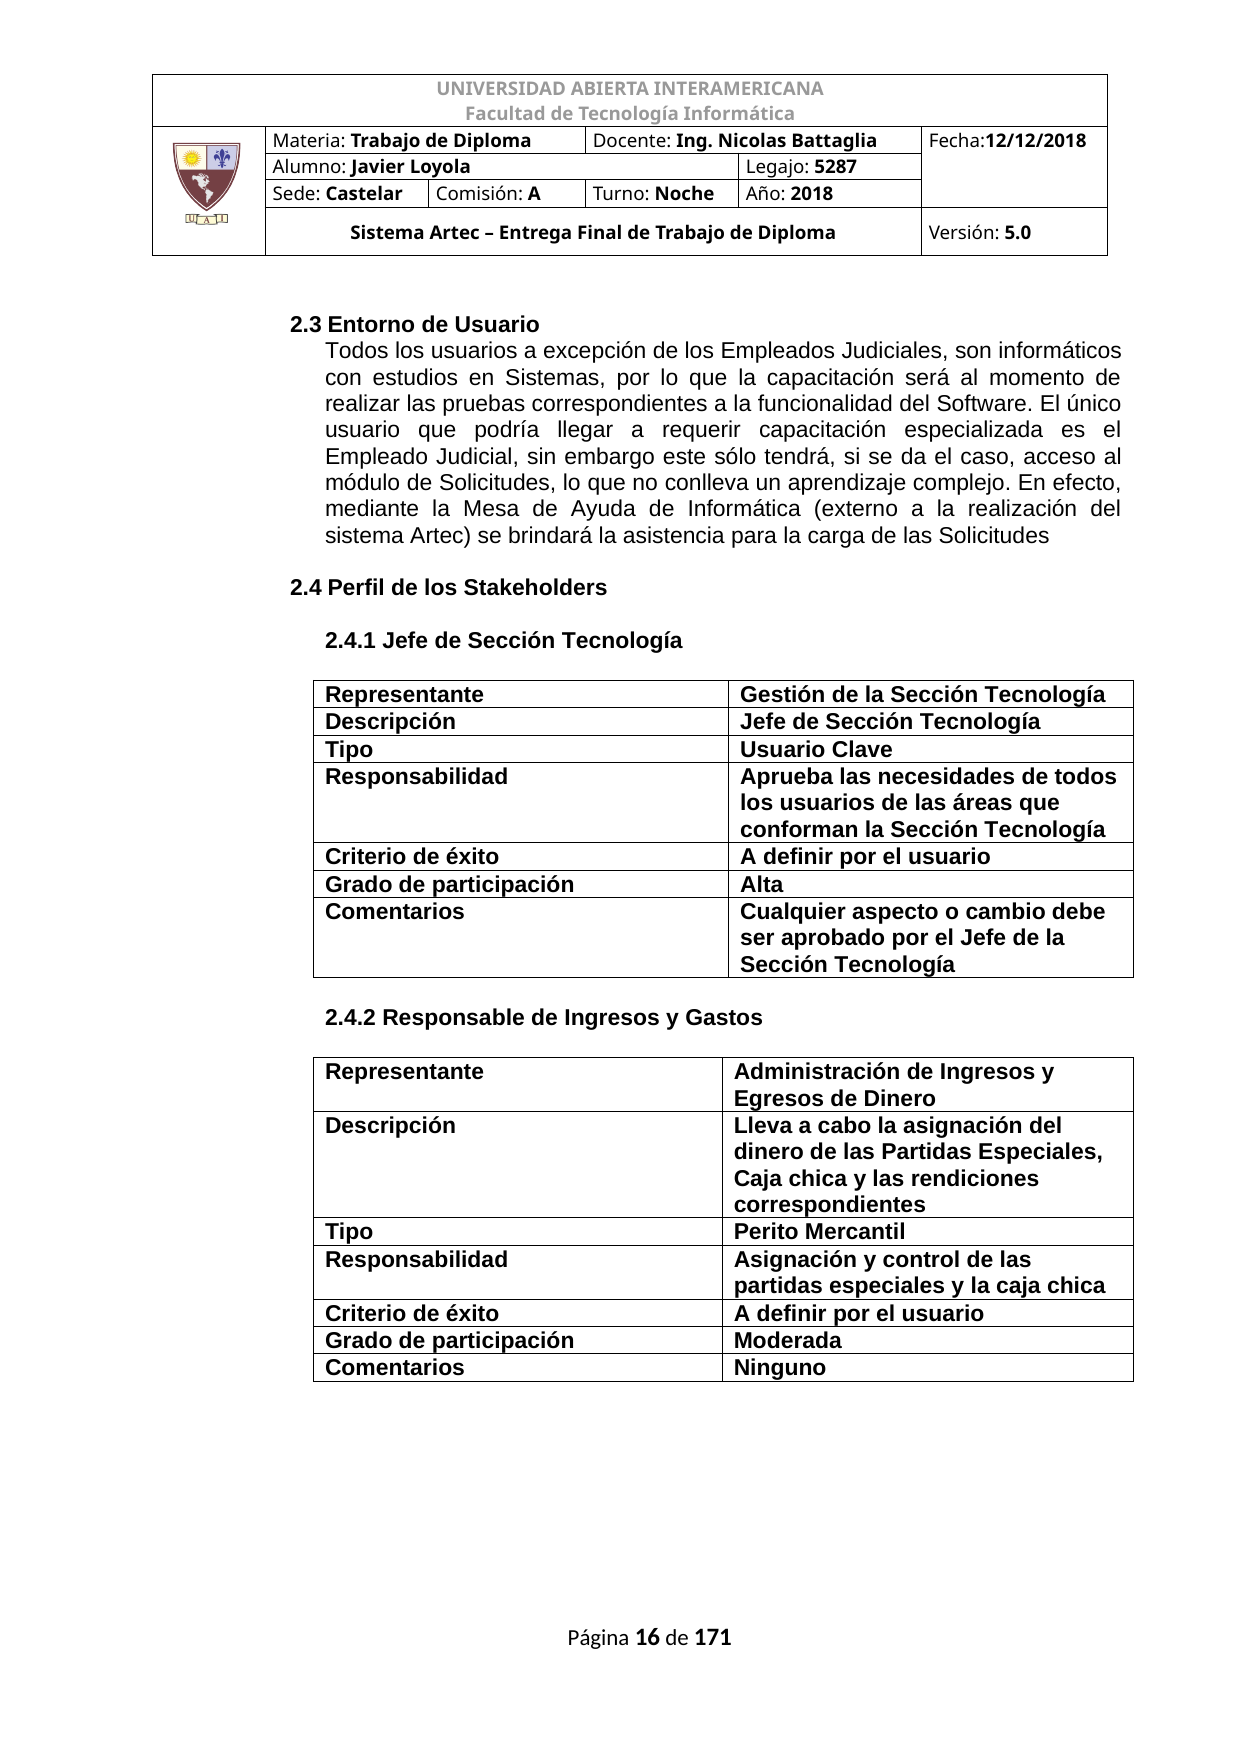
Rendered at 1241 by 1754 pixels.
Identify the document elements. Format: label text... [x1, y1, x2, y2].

table_cell Criterio de éxito [314, 1300, 722, 1326]
table_cell Comentarios [314, 1354, 722, 1381]
picture [157, 136, 257, 228]
text 2.4.2 Responsable de Ingresos y Gastos [325, 1004, 1122, 1031]
list Perfil de los Stakeholders [290, 574, 1122, 601]
table_cell Responsabilidad [314, 763, 728, 842]
table_cell Comentarios [314, 898, 728, 977]
table_header Representante [314, 1058, 722, 1111]
table_cell Descripción [314, 1112, 722, 1217]
table_cell Moderada [723, 1327, 1133, 1353]
table_cell Aprueba las necesidades de todos los usuarios de las áreas que conforman la Sección Tecnología [729, 763, 1133, 842]
table_cell A definir por el usuario [723, 1300, 1133, 1326]
table_cell Grado de participación [314, 1327, 722, 1353]
table_header Representante [314, 681, 728, 707]
list Entorno de Usuario [290, 311, 1122, 337]
table_cell Tipo [314, 1218, 722, 1245]
table_cell Grado de participación [314, 871, 728, 897]
table_cell Ninguno [723, 1354, 1133, 1381]
table_cell Cualquier aspecto o cambio debe ser aprobado por el Jefe de la Sección Tecnología [729, 898, 1133, 977]
table_cell A definir por el usuario [729, 843, 1133, 869]
table_cell Alta [729, 871, 1133, 897]
table_cell Jefe de Sección Tecnología [729, 708, 1133, 734]
text 2.4.1 Jefe de Sección Tecnología [325, 627, 1122, 653]
table_cell Responsabilidad [314, 1246, 722, 1298]
table_cell Perito Mercantil [723, 1218, 1133, 1245]
table_header Administración de Ingresos y Egresos de Dinero [723, 1058, 1133, 1111]
table_cell Usuario Clave [729, 736, 1133, 762]
table_cell Tipo [314, 736, 728, 762]
table_cell Descripción [314, 708, 728, 734]
table_cell Asignación y control de las partidas especiales y la caja chica [723, 1246, 1133, 1298]
table_cell Criterio de éxito [314, 843, 728, 869]
table_cell Lleva a cabo la asignación del dinero de las Partidas Especiales, Caja chica y las rendiciones correspondientes [723, 1112, 1133, 1217]
table_header Gestión de la Sección Tecnología [729, 681, 1133, 707]
text Todos los usuarios a excepción de los Empleados Judiciales, son informáticos con estudios en Sistemas, por lo que la capacitación será al momento de realizar las pruebas correspondientes a la funcionalidad del Software. El único usuario que podría llegar a requerir capacitación especializada es el Empleado Judicial, sin embargo este sólo tendrá, si se da el caso, acceso al módulo de Solicitudes, lo que no conlleva un aprendizaje complejo. En efecto, mediante la Mesa de Ayuda de Informática (externo a la realización del sistema Artec) se brindará la asistencia para la carga de las Solicitudes [325, 337, 1122, 548]
